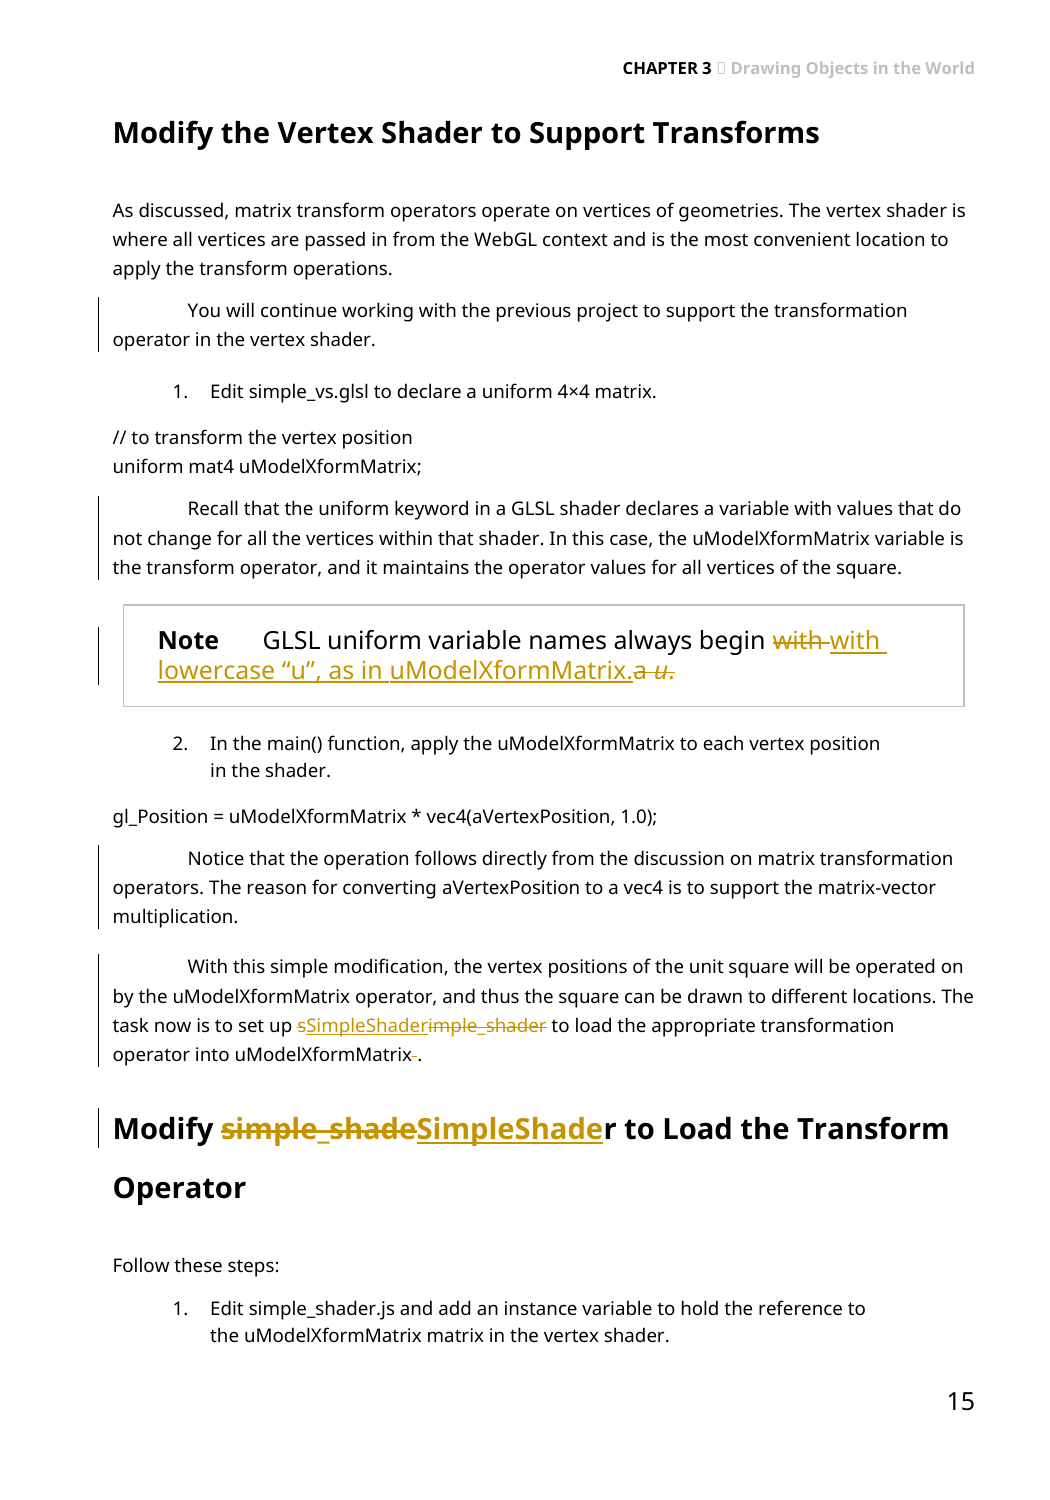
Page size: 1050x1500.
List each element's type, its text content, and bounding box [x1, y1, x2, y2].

text Recall that the uniform keyword in a GLSL shader declares a variable with values that do not change for all the vertices within that shader. In this case, the uModelXformMatrix variable is the transform operator, and it maintains the operator values for all vertices of the square. [112, 496, 975, 580]
list Edit simple_shader.js and add an instance variable to hold the reference to the uModelXformMatrix matrix in the vertex shader. [172, 1294, 885, 1348]
text uniform mat4 uModelXformMatrix; [112, 454, 975, 479]
list In the main() function, apply the uModelXformMatrix to each vertex position in the shader. [172, 728, 885, 782]
text Note GLSL uniform variable names always begin [124, 606, 963, 706]
text As discussed, matrix transform operators operate on vertices of geometries. The vertex shader is where all vertices are passed in from the WebGL context and is the most convenient location to apply the transform operations. [112, 197, 975, 281]
list Edit simple_vs.glsl to declare a uniform 4×4 matrix. [172, 377, 885, 404]
text Notice that the operation follows directly from the discussion on matrix transformation operators. The reason for converting aVertexPosition to a vec4 is to support the matrix-vector multiplication. [112, 845, 975, 929]
text Follow these steps: [112, 1252, 975, 1278]
text // to transform the vertex position [112, 424, 975, 450]
subtitle Modify the Vertex Shader to Support Transforms [112, 112, 975, 152]
text With this simple modification, the vertex positions of the unit square will be operated on by the uModelXformMatrix operator, and thus the square can be drawn to different locations. The task now is to set up to load the appropriate transformation operator into uModelXformMatrix. [112, 954, 975, 1067]
subtitle Modify r to Load the Transform Operator [112, 1108, 975, 1207]
text You will continue working with the previous project to support the transformation operator in the vertex shader. [112, 297, 975, 352]
text gl_Position = uModelXformMatrix * vec4(aVertexPosition, 1.0); [112, 803, 975, 829]
